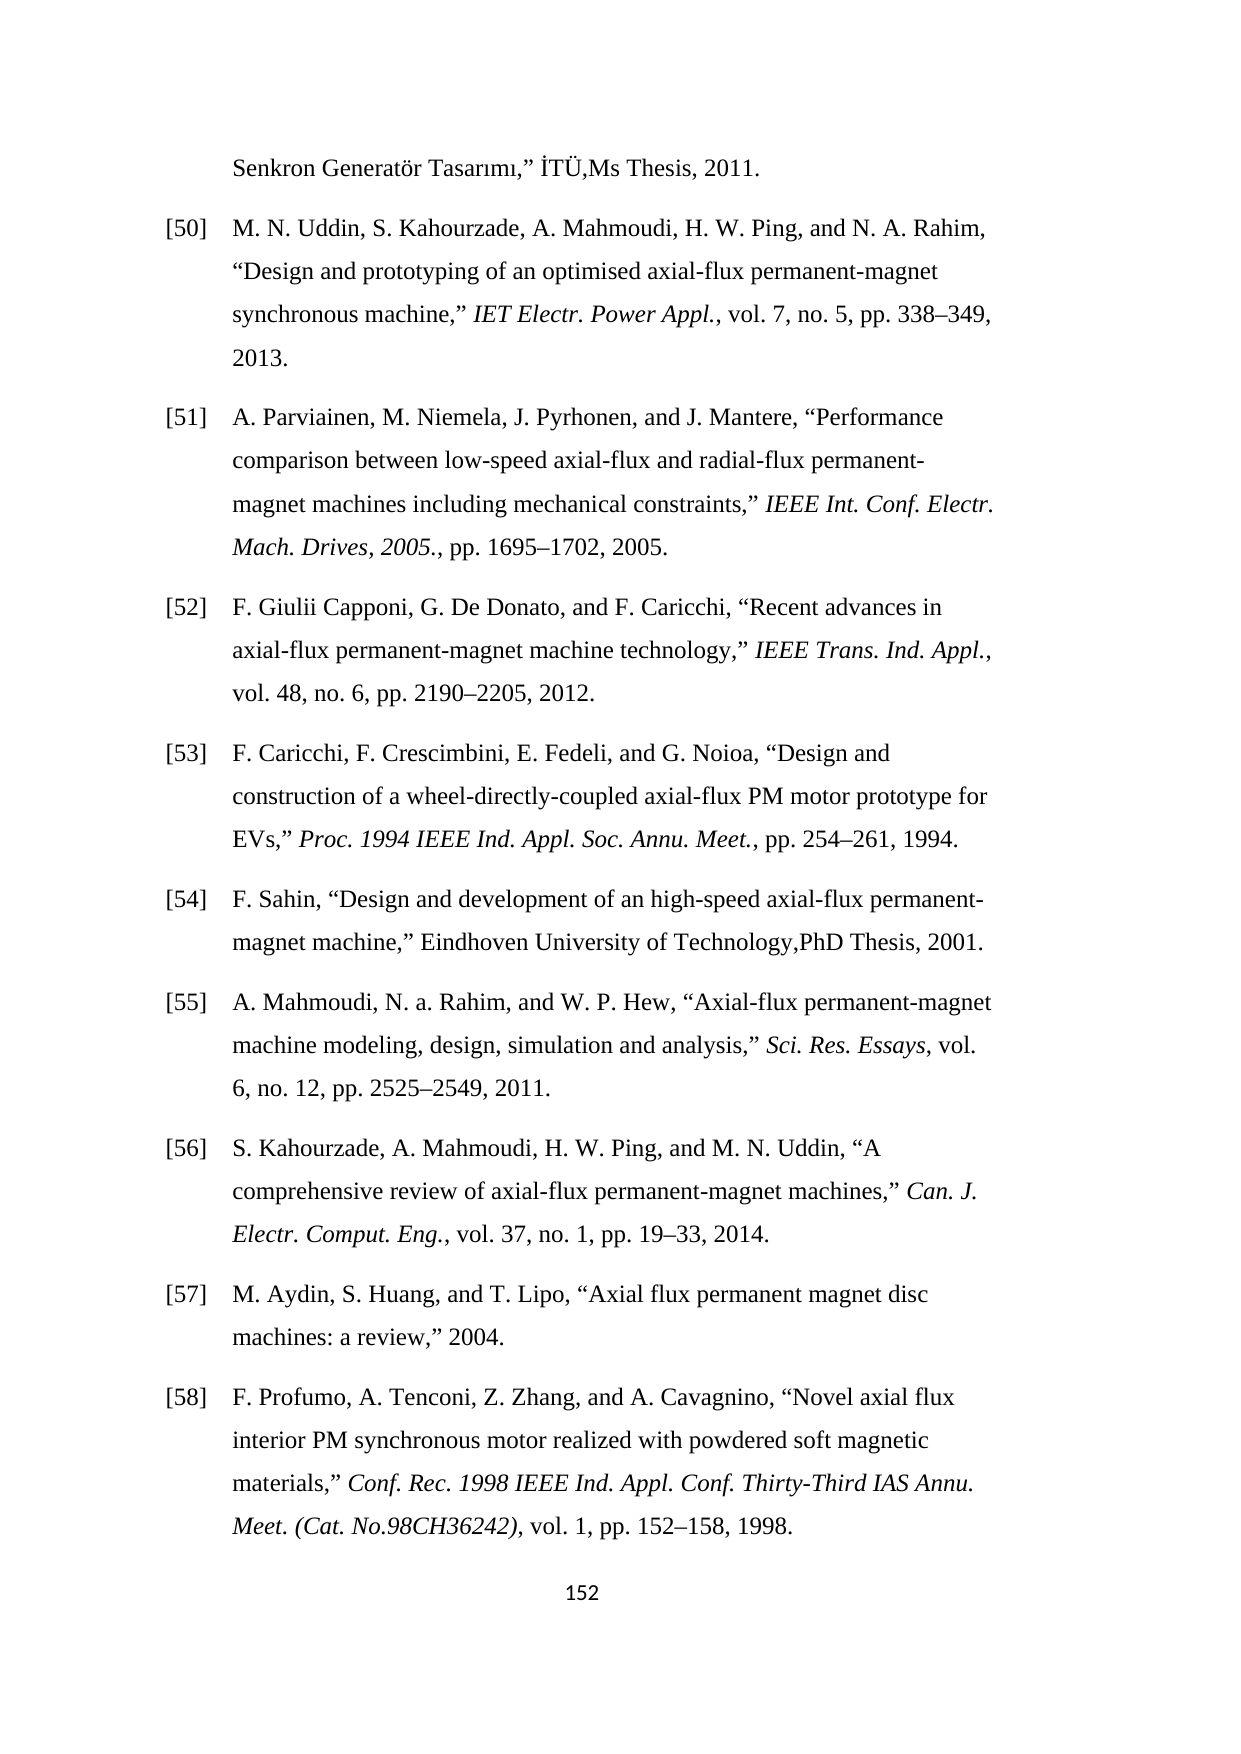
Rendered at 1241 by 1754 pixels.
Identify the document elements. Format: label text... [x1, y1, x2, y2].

text [56] S. Kahourzade, A. Mahmoudi, H. W. Ping, and M. N. Uddin, “A comprehensive review of axial-flux permanent-magnet machines,” Can. J. Electr. Comput. Eng., vol. 37, no. 1, pp. 19–33, 2014. [165, 1133, 998, 1248]
text [49] O. Kütük, “Rüzgar Türbinleri İçin Doğrudan Sürüşlü Sürekli Mıknatıslı Senkron Generatör Tasarımı,” İTÜ,Ms Thesis, 2011. [165, 153, 998, 182]
text [55] A. Mahmoudi, N. a. Rahim, and W. P. Hew, “Axial-flux permanent-magnet machine modeling, design, simulation and analysis,” Sci. Res. Essays, vol. 6, no. 12, pp. 2525–2549, 2011. [165, 987, 998, 1102]
text [54] F. Sahin, “Design and development of an high-speed axial-flux permanent-magnet machine,” Eindhoven University of Technology,PhD Thesis, 2001. [165, 884, 998, 956]
text [58] F. Profumo, A. Tenconi, Z. Zhang, and A. Cavagnino, “Novel axial flux interior PM synchronous motor realized with powdered soft magnetic materials,” Conf. Rec. 1998 IEEE Ind. Appl. Conf. Thirty-Third IAS Annu. Meet. (Cat. No.98CH36242), vol. 1, pp. 152–158, 1998. [165, 1382, 998, 1540]
text [53] F. Caricchi, F. Crescimbini, E. Fedeli, and G. Noioa, “Design and construction of a wheel-directly-coupled axial-flux PM motor prototype for EVs,” Proc. 1994 IEEE Ind. Appl. Soc. Annu. Meet., pp. 254–261, 1994. [165, 738, 998, 853]
text [50] M. N. Uddin, S. Kahourzade, A. Mahmoudi, H. W. Ping, and N. A. Rahim, “Design and prototyping of an optimised axial-flux permanent-magnet synchronous machine,” IET Electr. Power Appl., vol. 7, no. 5, pp. 338–349, 2013. [165, 213, 998, 371]
text [57] M. Aydin, S. Huang, and T. Lipo, “Axial flux permanent magnet disc machines: a review,” 2004. [165, 1279, 998, 1351]
text [51] A. Parviainen, M. Niemela, J. Pyrhonen, and J. Mantere, “Performance comparison between low-speed axial-flux and radial-flux permanent-magnet machines including mechanical constraints,” IEEE Int. Conf. Electr. Mach. Drives, 2005., pp. 1695–1702, 2005. [165, 402, 998, 561]
text [52] F. Giulii Capponi, G. De Donato, and F. Caricchi, “Recent advances in axial-flux permanent-magnet machine technology,” IEEE Trans. Ind. Appl., vol. 48, no. 6, pp. 2190–2205, 2012. [165, 592, 998, 707]
